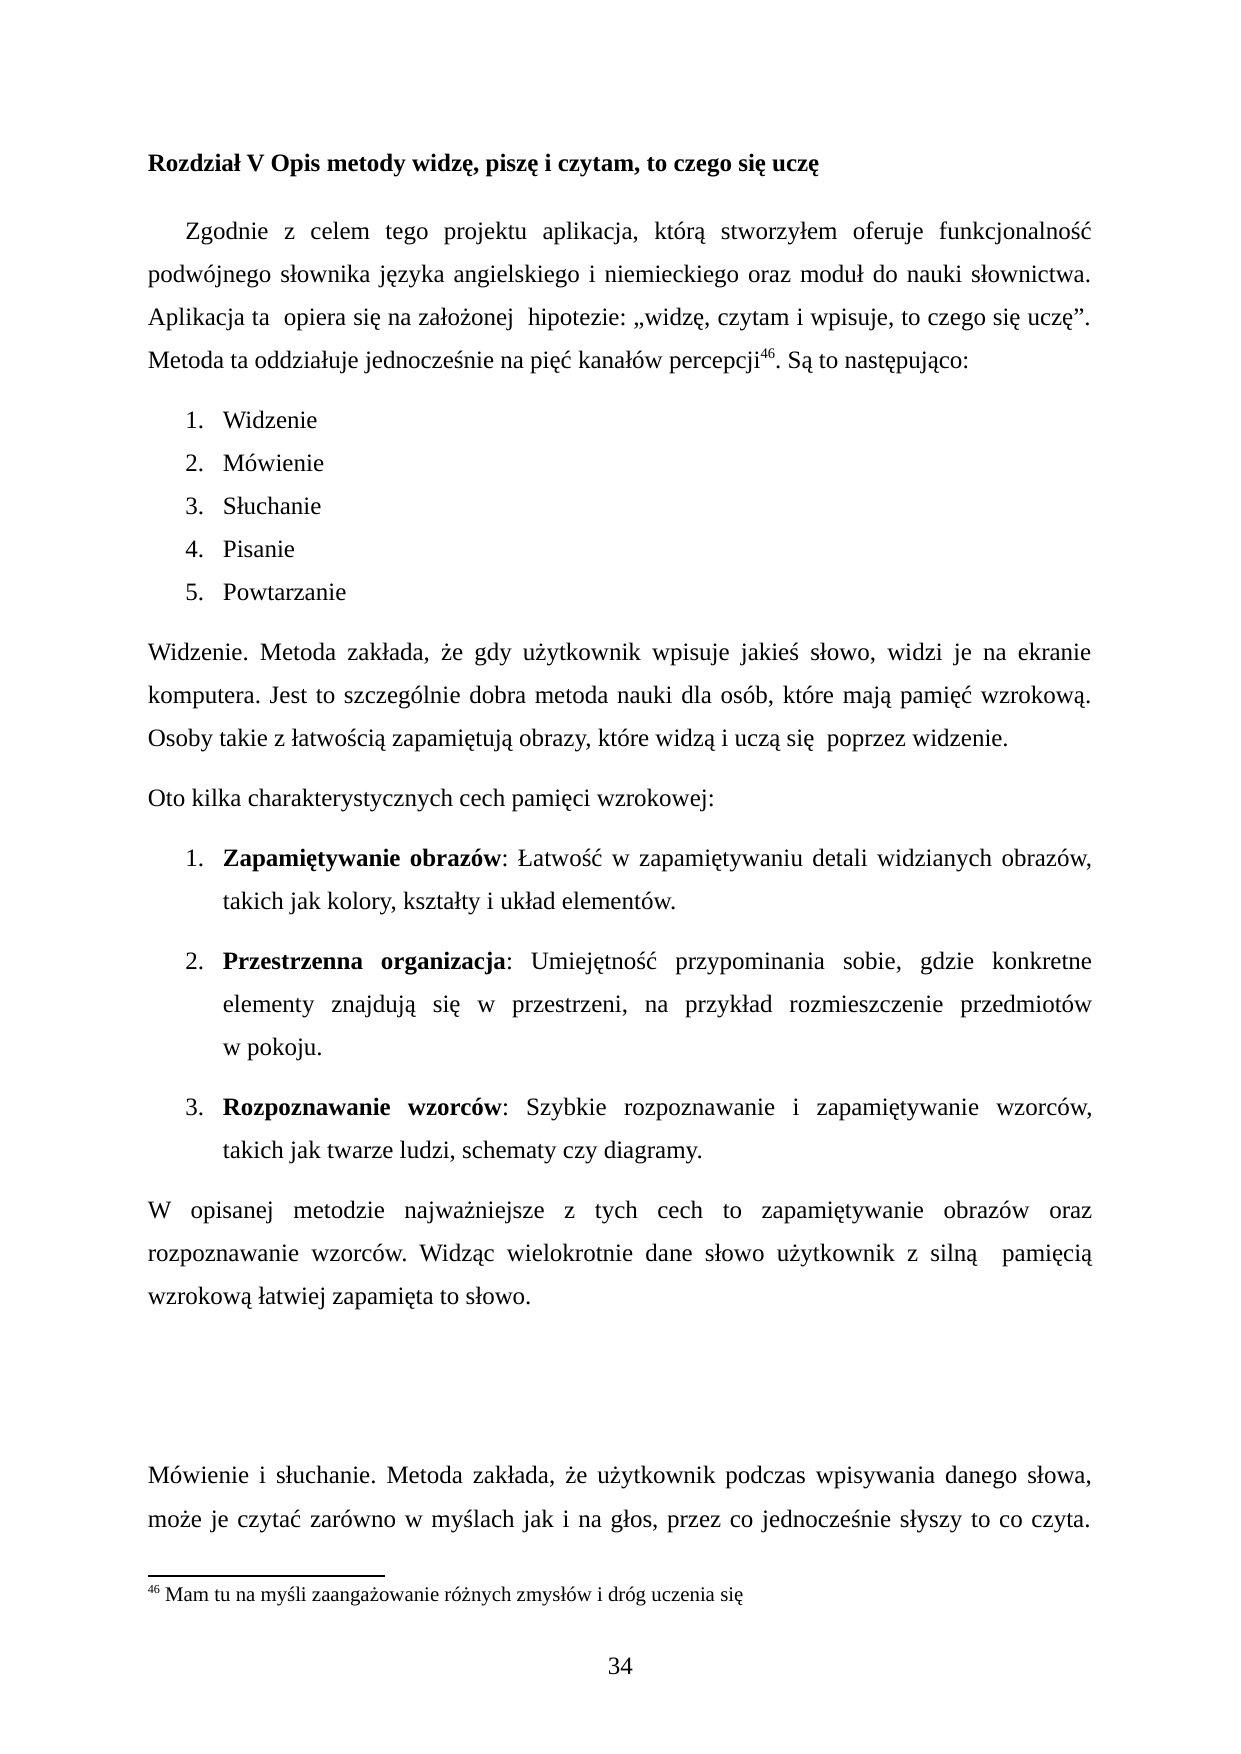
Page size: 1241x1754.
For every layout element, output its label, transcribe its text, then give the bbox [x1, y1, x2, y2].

text Zgodnie z celem tego projektu aplikacja, którą stworzyłem oferuje funkcjonalność podwójnego słownika języka angielskiego i niemieckiego oraz moduł do nauki słownictwa. Aplikacja ta opiera się na założonej hipotezie: „widzę, czytam i wpisuje, to czego się uczę”. Metoda ta oddziałuje jednocześnie na pięć kanałów percepcji. Są to następująco: [148, 216, 1093, 374]
list Pisanie [185, 534, 1093, 563]
list Mówienie [185, 448, 1093, 477]
subtitle Rozdział V Opis metody widzę, piszę i czytam, to czego się uczę [148, 148, 1093, 176]
list Przestrzenna organizacja: Umiejętność przypominania sobie, gdzie konkretne elementy znajdują się w przestrzeni, na przykład rozmieszczenie przedmiotów w pokoju. [185, 946, 1093, 1061]
list Widzenie [185, 405, 1093, 434]
text Widzenie. Metoda zakłada, że gdy użytkownik wpisuje jakieś słowo, widzi je na ekranie komputera. Jest to szczególnie dobra metoda nauki dla osób, które mają pamięć wzrokową. Osoby takie z łatwością zapamiętują obrazy, które widzą i uczą się poprzez widzenie. [148, 637, 1093, 752]
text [148, 1461, 1093, 1532]
list Zapamiętywanie obrazów: Łatwość w zapamiętywaniu detali widzianych obrazów, takich jak kolory, kształty i układ elementów. [185, 843, 1093, 915]
text W opisanej metodzie najważniejsze z tych cech to zapamiętywanie obrazów oraz rozpoznawanie wzorców. Widząc wielokrotnie dane słowo użytkownik z silną pamięcią wzrokową łatwiej zapamięta to słowo. [148, 1195, 1093, 1310]
text Oto kilka charakterystycznych cech pamięci wzrokowej: [148, 783, 1093, 812]
list Powtarzanie [185, 577, 1093, 606]
list Słuchanie [185, 491, 1093, 520]
list Rozpoznawanie wzorców: Szybkie rozpoznawanie i zapamiętywanie wzorców, takich jak twarze ludzi, schematy czy diagramy. [185, 1092, 1093, 1164]
